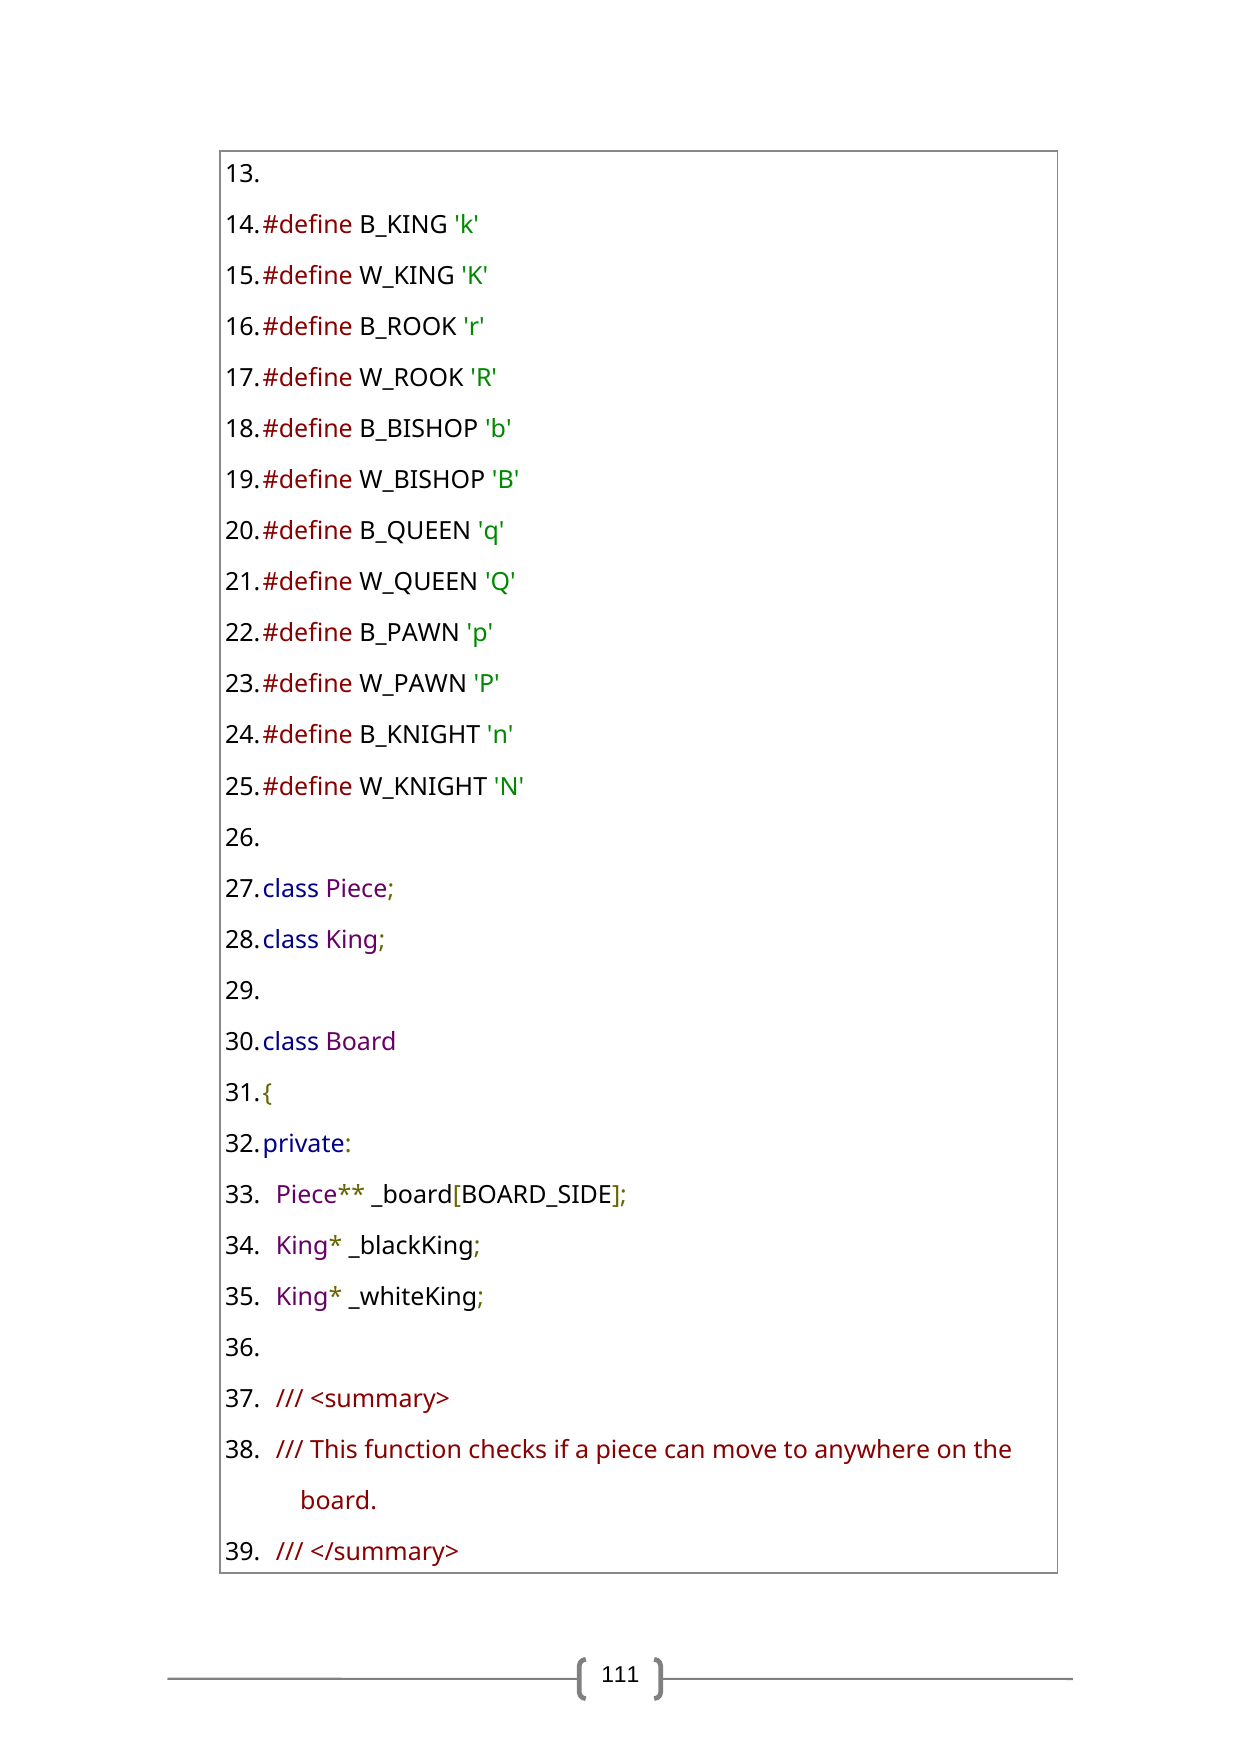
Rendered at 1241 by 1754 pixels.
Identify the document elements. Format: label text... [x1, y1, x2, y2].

list King* _whiteKing; [221, 1273, 1057, 1313]
list #define W_BISHOP 'B' [221, 456, 1057, 496]
list #define W_KING 'K' [221, 252, 1057, 292]
list /// This function checks if a piece can move to anywhere on the board. [221, 1426, 1057, 1517]
list #define B_BISHOP 'b' [221, 405, 1057, 445]
list #define W_KNIGHT 'N' [221, 762, 1057, 802]
list class Board [221, 1018, 1057, 1057]
list #define B_KNIGHT 'n' [221, 711, 1057, 751]
list class King; [221, 916, 1057, 955]
list #define B_ROOK 'r' [221, 303, 1057, 343]
list Piece** _board[BOARD_SIDE]; [221, 1171, 1057, 1211]
list #define W_ROOK 'R' [221, 354, 1057, 394]
list #define B_PAWN 'p' [221, 609, 1057, 649]
list #define B_KING 'k' [221, 201, 1057, 241]
list #define B_QUEEN 'q' [221, 507, 1057, 547]
list #define W_PAWN 'P' [221, 660, 1057, 700]
list /// <summary> [221, 1375, 1057, 1415]
list { [221, 1069, 1057, 1108]
list King* _blackKing; [221, 1222, 1057, 1262]
list private: [221, 1120, 1057, 1159]
list #define W_QUEEN 'Q' [221, 558, 1057, 598]
list class Piece; [221, 864, 1057, 904]
list /// </summary> [221, 1528, 1057, 1572]
